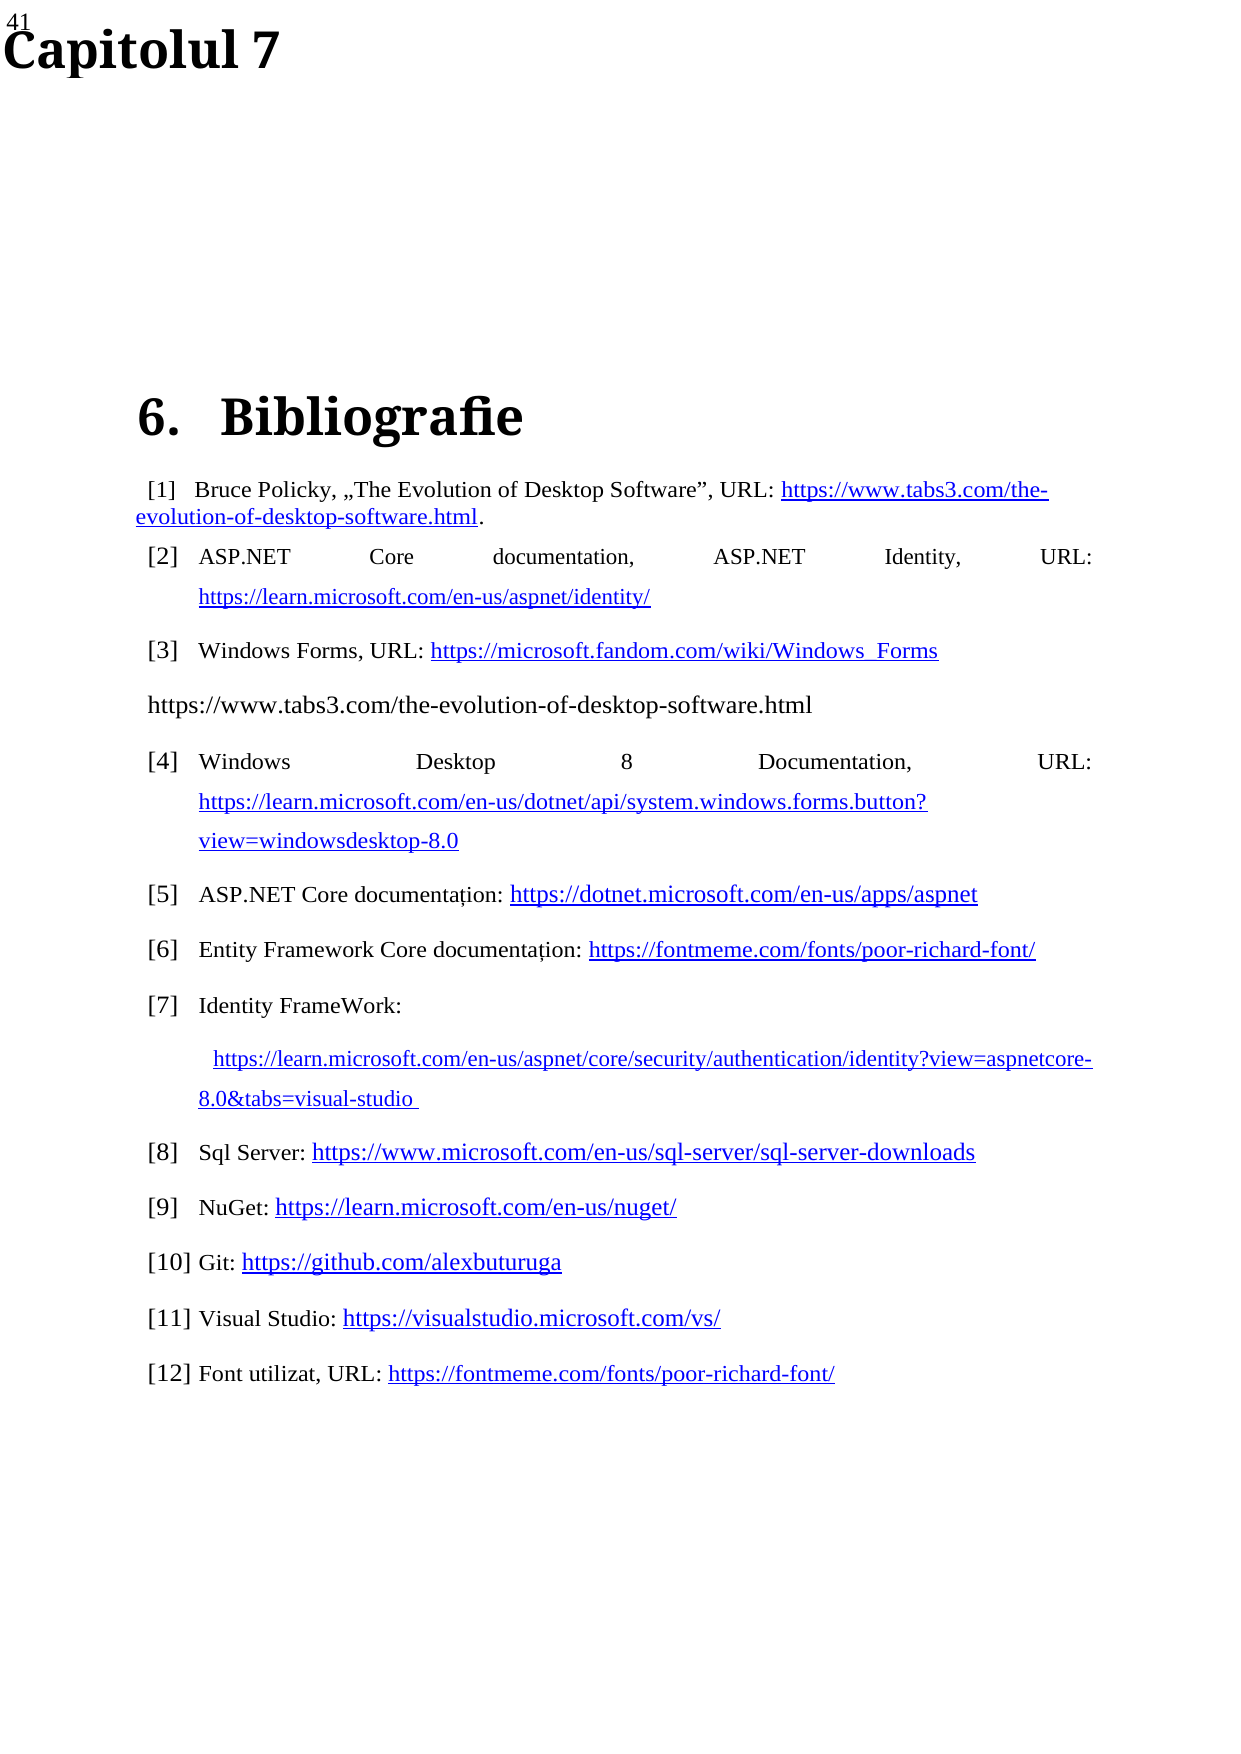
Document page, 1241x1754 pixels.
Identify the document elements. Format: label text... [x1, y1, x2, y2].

text https://learn.microsoft.com/en-us/aspnet/core/security/authentication/identity?view=aspnetcore-8.0&tabs=visual-studio [147, 1045, 1093, 1111]
text [1] Bruce Policky, „The Evolution of Desktop Software”, URL: https://www.tabs3.com/the-evolution-of-desktop-software.html. [135, 450, 1105, 529]
text [8] Sql Server: https://www.microsoft.com/en-us/sql-server/sql-server-downloads [147, 1137, 1093, 1165]
text [10] Git: https://github.com/alexbuturuga [147, 1247, 1093, 1276]
text [5] ASP.NET Core documentațion: https://dotnet.microsoft.com/en-us/apps/aspnet [147, 879, 1093, 908]
text [4] Windows Desktop 8 Documentation, URL: https://learn.microsoft.com/en-us/dotnet/api/system.windows.forms.button?view=windowsdesktop-8.0 [147, 746, 1093, 854]
text [9] NuGet: https://learn.microsoft.com/en-us/nuget/ [147, 1192, 1093, 1221]
text [7] Identity FrameWork: [147, 990, 1093, 1019]
text https://www.tabs3.com/the-evolution-of-desktop-software.html [147, 691, 1093, 719]
text [11] Visual Studio: https://visualstudio.microsoft.com/vs/ [147, 1303, 1093, 1332]
text [12] Font utilizat, URL: https://fontmeme.com/fonts/poor-richard-font/ [147, 1358, 1093, 1387]
text [6] Entity Framework Core documentațion: https://fontmeme.com/fonts/poor-richard-font/ [147, 934, 1093, 963]
text [3] Windows Forms, URL: https://microsoft.fandom.com/wiki/Windows_Forms [147, 635, 1093, 664]
text [2] ASP.NET Core documentation, ASP.NET Identity, URL: https://learn.microsoft.com/en-us/aspnet/identity/ [147, 541, 1093, 610]
subtitle 6. Bibliografie [137, 381, 1105, 450]
